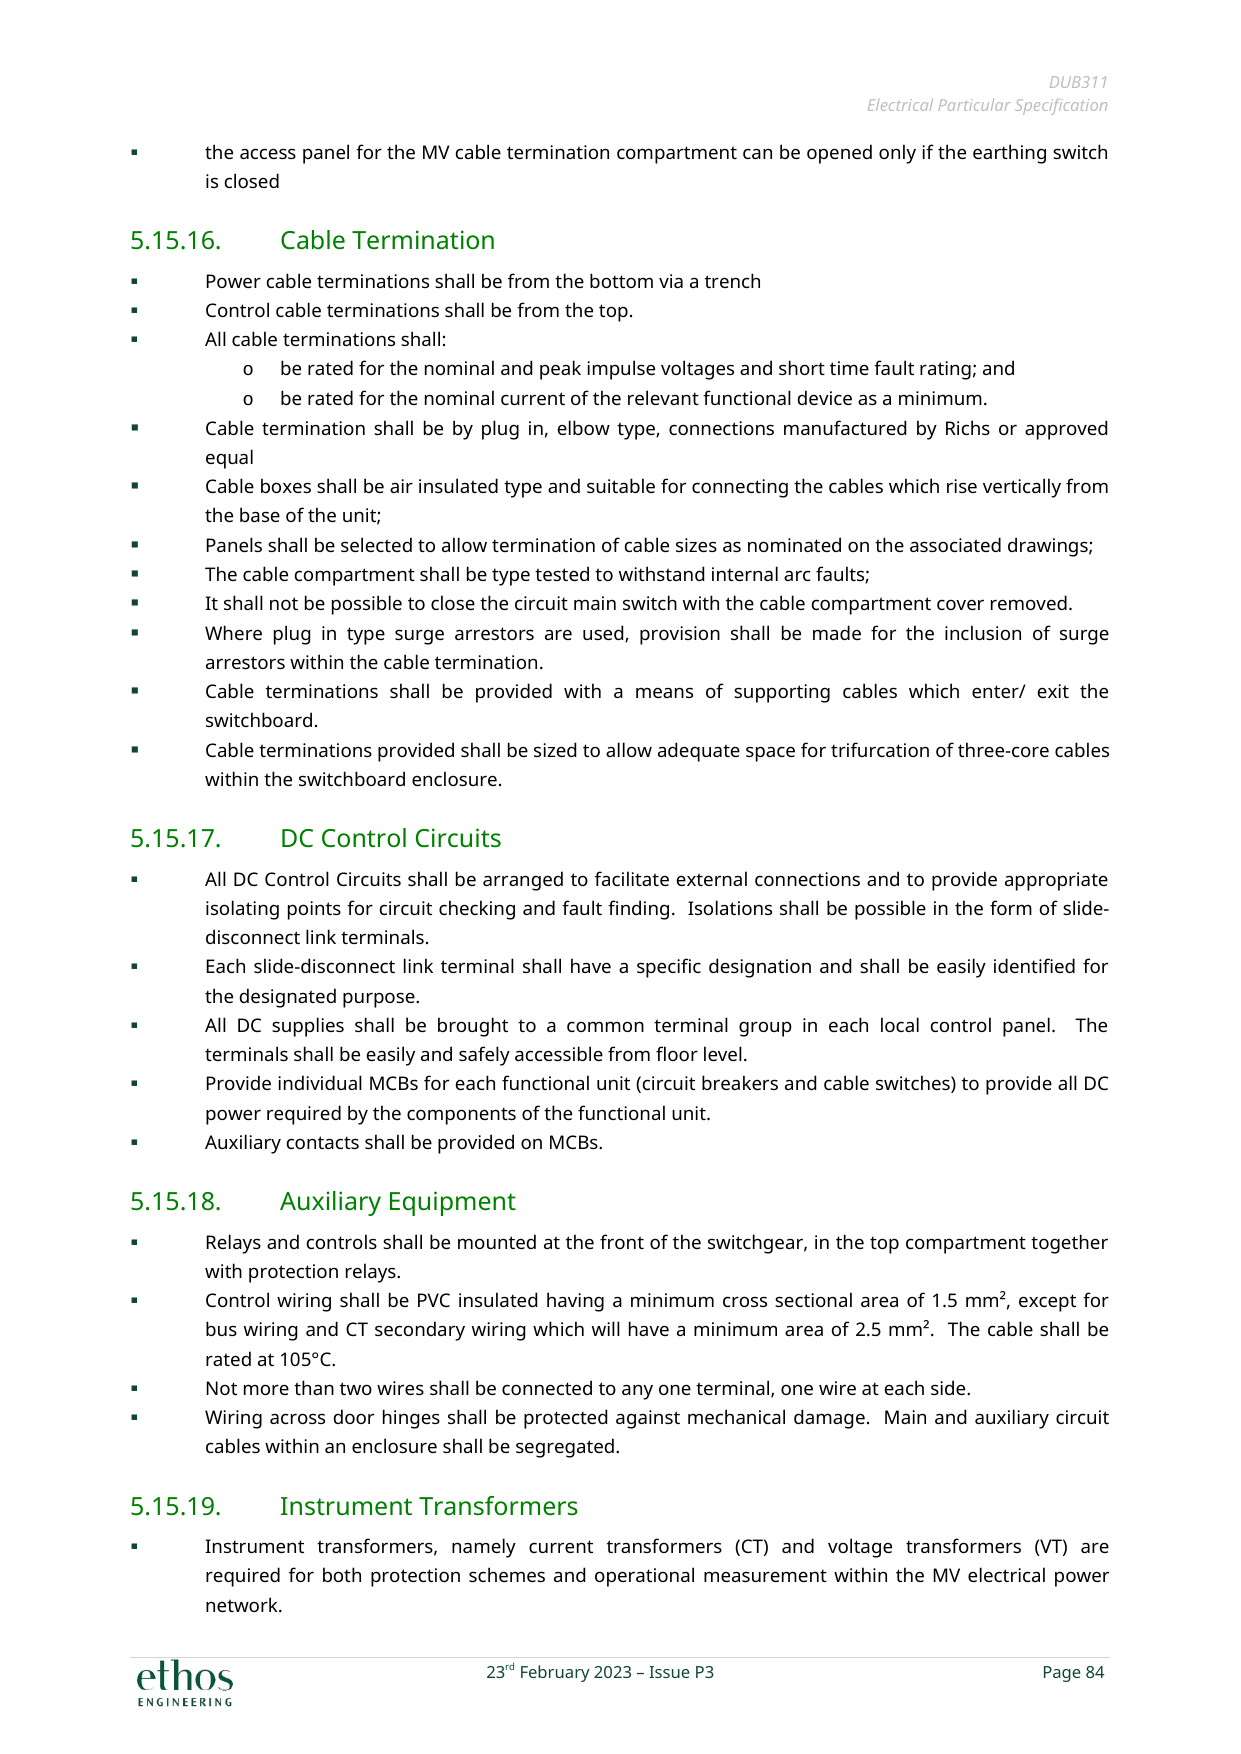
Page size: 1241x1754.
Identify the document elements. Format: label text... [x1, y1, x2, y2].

list Instrument transformers, namely current transformers (CT) and voltage transformers (VT) are required for both protection schemes and operational measurement within the MV electrical power network. [130, 1533, 1110, 1618]
list be rated for the nominal and peak impulse voltages and short time fault rating; and [242, 356, 1110, 381]
list All DC Control Circuits shall be arranged to facilitate external connections and to provide appropriate isolating points for circuit checking and fault finding. Isolations shall be possible in the form of slide-disconnect link terminals. [130, 866, 1110, 950]
subtitle DC Control Circuits [130, 820, 1110, 854]
picture [134, 1658, 234, 1707]
list Relays and controls shall be mounted at the front of the switchgear, in the top compartment together with protection relays. [130, 1229, 1110, 1284]
list It shall not be possible to close the circuit main switch with the cable compartment cover removed. [130, 591, 1110, 616]
list Cable boxes shall be air insulated type and suitable for connecting the cables which rise vertically from the base of the unit; [130, 473, 1110, 528]
list The cable compartment shall be type tested to withstand internal arc faults; [130, 561, 1110, 587]
list be rated for the nominal current of the relevant functional device as a minimum. [242, 385, 1110, 411]
subtitle Instrument Transformers [130, 1488, 1110, 1522]
list Where plug in type surge arrestors are used, provision shall be made for the inclusion of surge arrestors within the cable termination. [130, 620, 1110, 674]
list Control cable terminations shall be from the top. [130, 297, 1110, 323]
subtitle Cable Termination [130, 222, 1110, 257]
list Not more than two wires shall be connected to any one terminal, one wire at each side. [130, 1375, 1110, 1401]
list Provide individual MCBs for each functional unit (circuit breakers and cable switches) to provide all DC power required by the components of the functional unit. [130, 1071, 1110, 1126]
list Each slide-disconnect link terminal shall have a specific designation and shall be easily identified for the designated purpose. [130, 954, 1110, 1008]
list Cable terminations shall be provided with a means of supporting cables which enter/ exit the switchboard. [130, 678, 1110, 733]
list Wiring across door hinges shall be protected against mechanical damage. Main and auxiliary circuit cables within an enclosure shall be segregated. [130, 1404, 1110, 1459]
list Auxiliary contacts shall be provided on MCBs. [130, 1129, 1110, 1155]
subtitle Auxiliary Equipment [130, 1183, 1110, 1218]
list Power cable terminations shall be from the bottom via a trench [130, 268, 1110, 293]
list All DC supplies shall be brought to a common terminal group in each local control panel. The terminals shall be easily and safely accessible from floor level. [130, 1012, 1110, 1067]
list Panels shall be selected to allow termination of cable sizes as nominated on the associated drawings; [130, 532, 1110, 557]
list Cable termination shall be by plug in, elbow type, connections manufactured by Richs or approved equal [130, 415, 1110, 470]
list All cable terminations shall: [130, 326, 1110, 352]
list Control wiring shall be PVC insulated having a minimum cross sectional area of 1.5 mm², except for bus wiring and CT secondary wiring which will have a minimum area of 2.5 mm². The cable shall be rated at 105°C. [130, 1287, 1110, 1372]
list the access panel for the MV cable termination compartment can be opened only if the earthing switch is closed [130, 139, 1110, 194]
list Cable terminations provided shall be sized to allow adequate space for trifurcation of three-core cables within the switchboard enclosure. [130, 737, 1110, 792]
